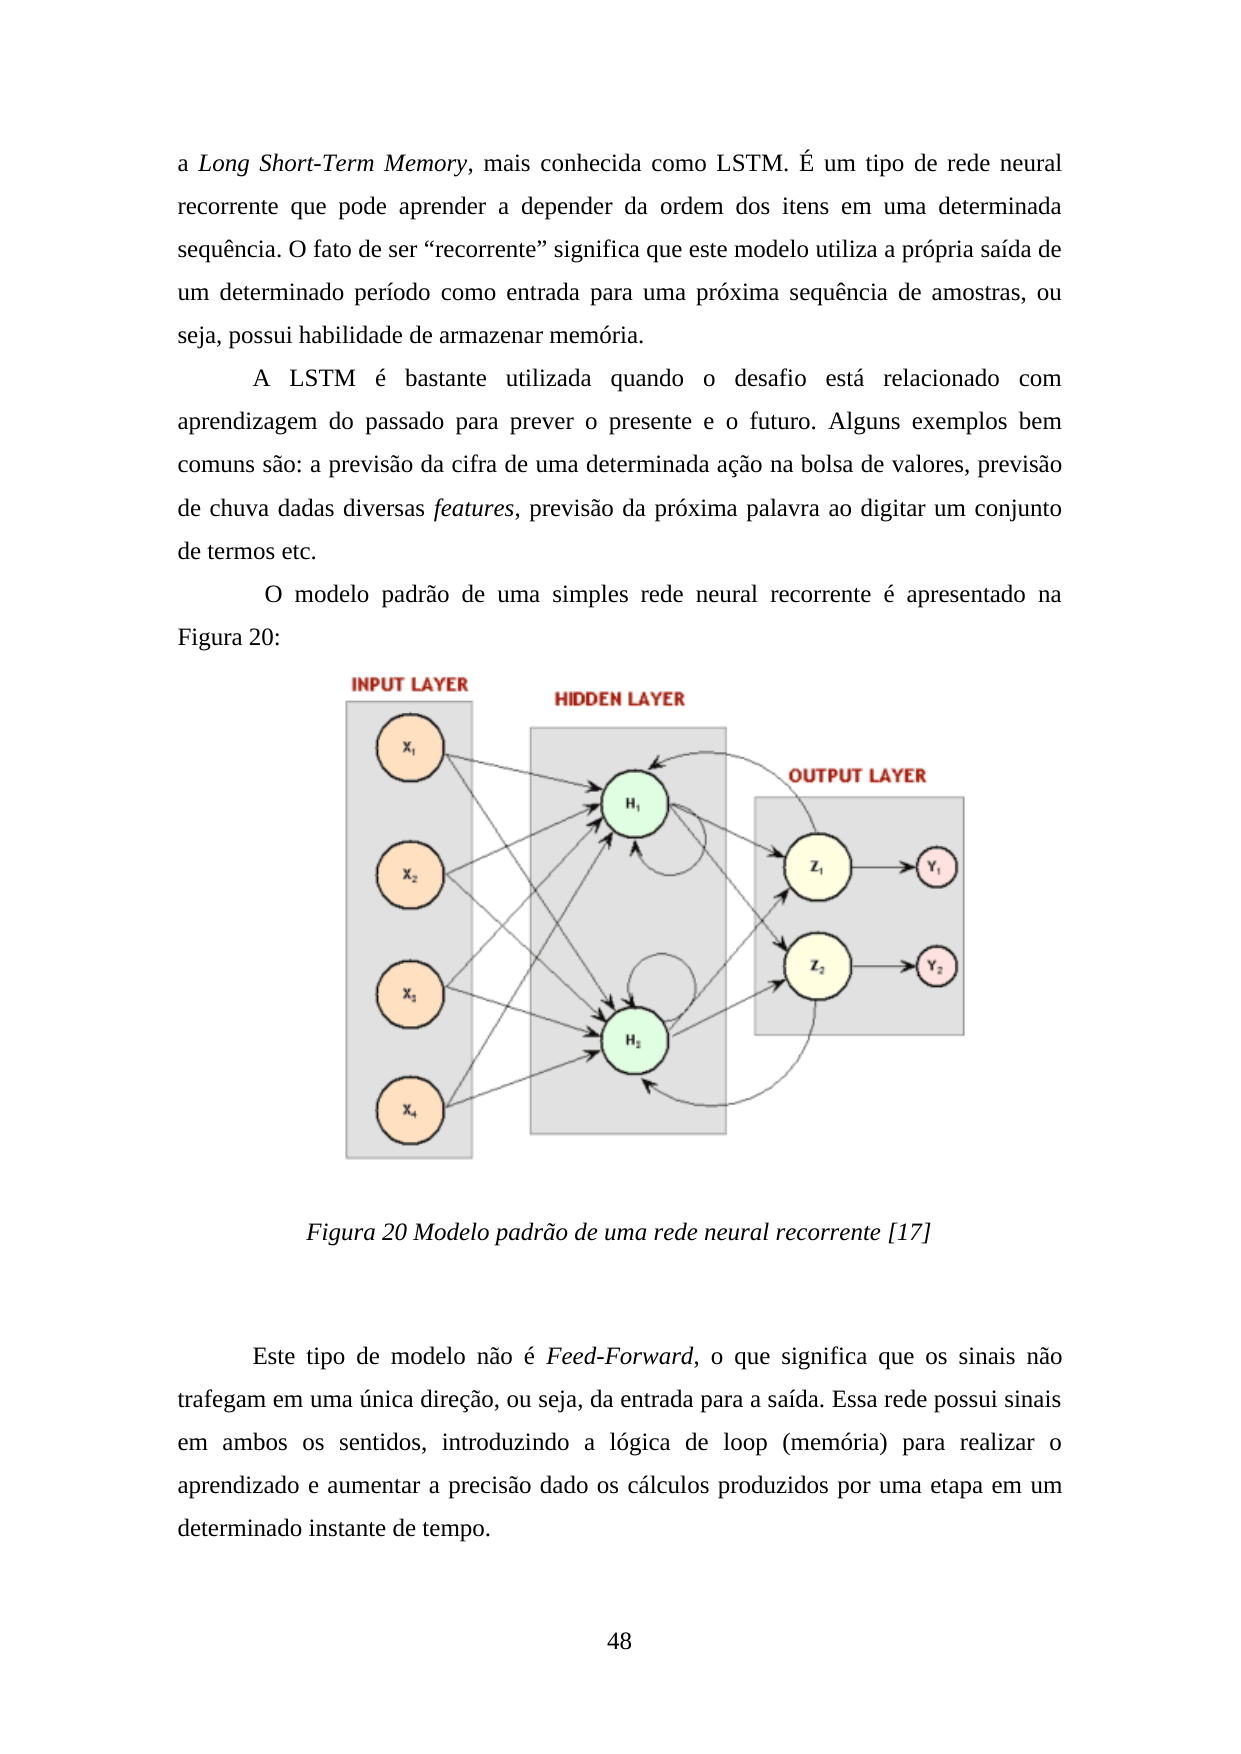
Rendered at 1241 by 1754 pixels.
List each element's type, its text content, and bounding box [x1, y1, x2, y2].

text A LSTM é bastante utilizada quando o desafio está relacionado com aprendizagem do passado para prever o presente e o futuro. Alguns exemplos bem comuns são: a previsão da cifra de uma determinada ação na bolsa de valores, previsão de chuva dadas diversas features, previsão da próxima palavra ao digitar um conjunto de termos etc. [177, 363, 1063, 564]
text Este tipo de modelo não é Feed-Forward, o que significa que os sinais não trafegam em uma única direção, ou seja, da entrada para a saída. Essa rede possui sinais em ambos os sentidos, introduzindo a lógica de loop (memória) para realizar o aprendizado e aumentar a precisão dado os cálculos produzidos por uma etapa em um determinado instante de tempo. [177, 1341, 1063, 1542]
text O modelo padrão de uma simples rede neural recorrente é apresentado na Figura 20: [177, 579, 1063, 651]
text Figura 20 Modelo padrão de uma rede neural recorrente [17] [177, 1217, 1063, 1246]
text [177, 148, 1063, 349]
picture [327, 665, 1032, 1191]
